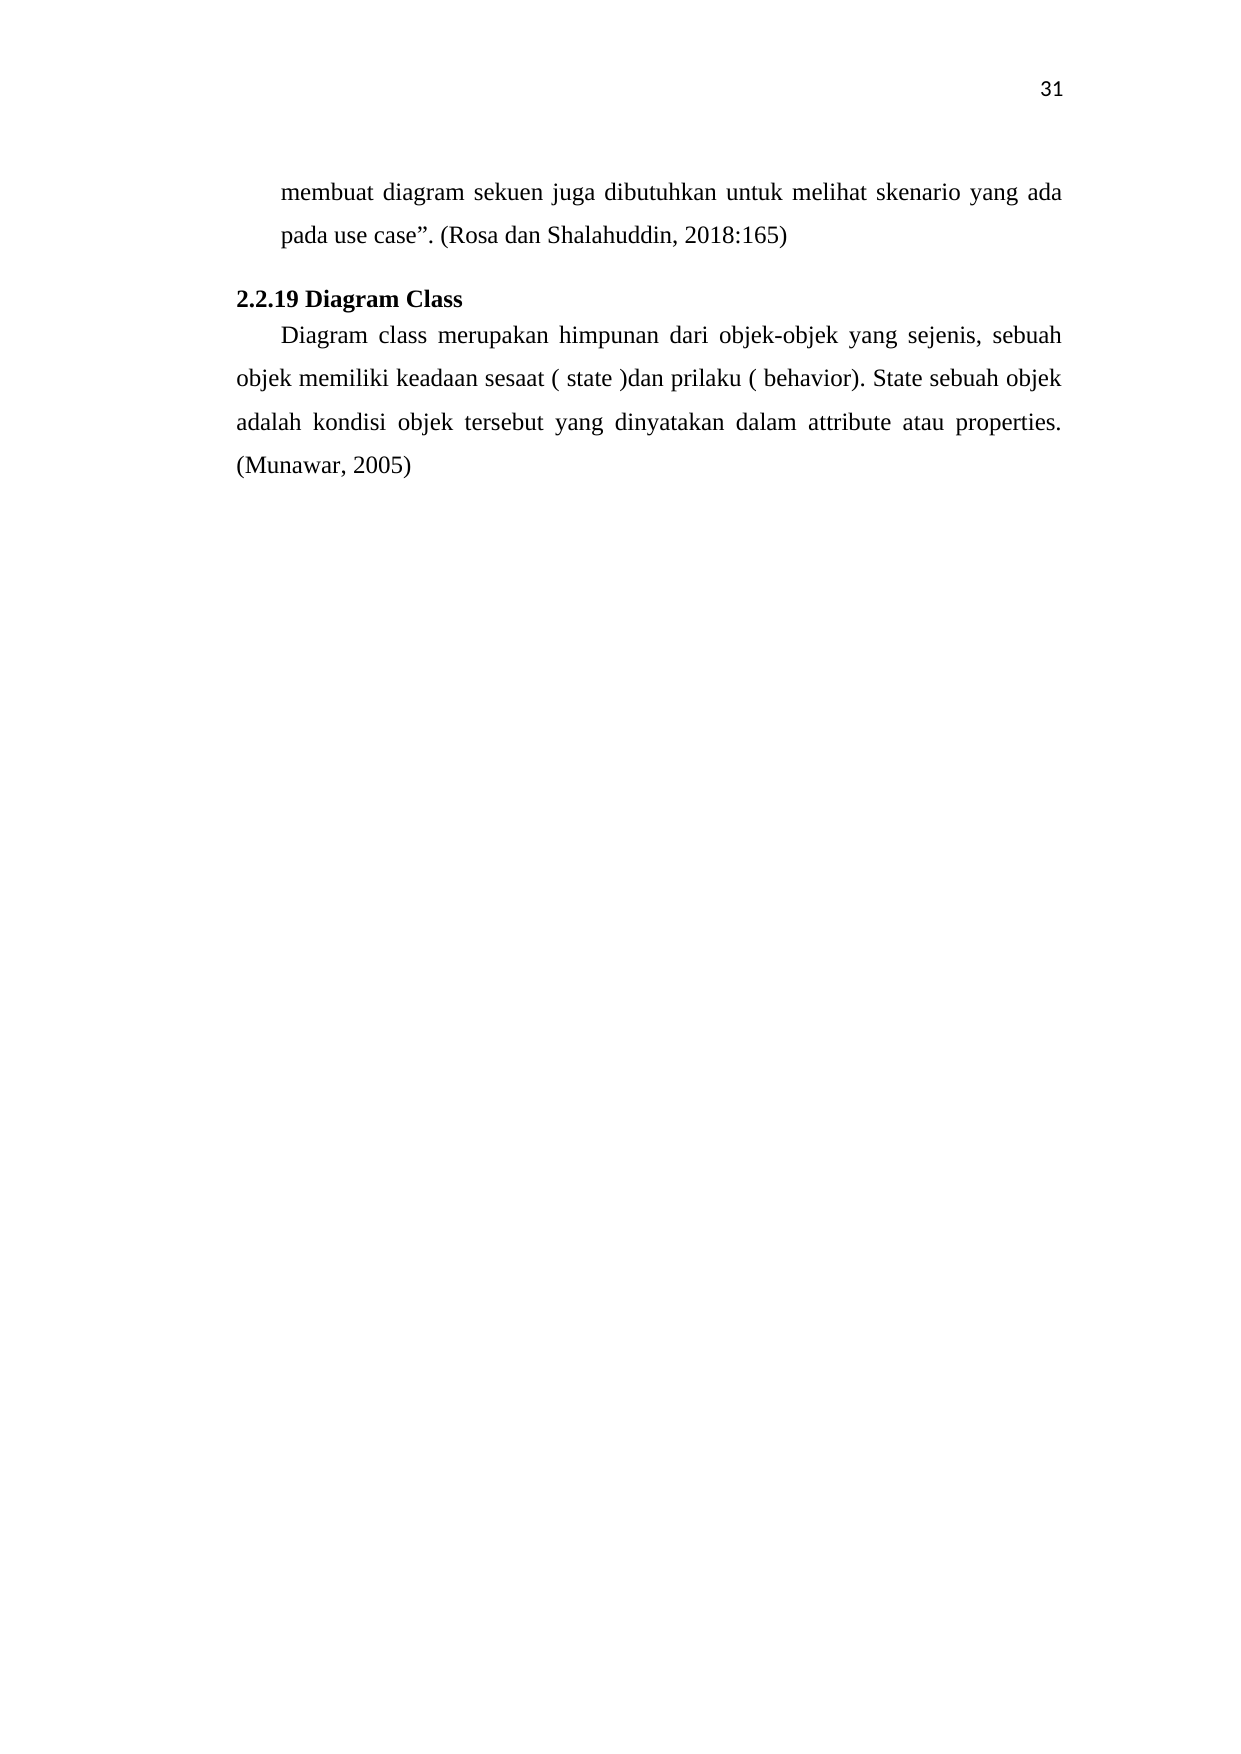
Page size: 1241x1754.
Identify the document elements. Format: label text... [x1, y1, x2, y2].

subtitle 2.2.19 Diagram Class [236, 284, 1063, 313]
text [281, 177, 1063, 249]
text Diagram class merupakan himpunan dari objek-objek yang sejenis, sebuah objek memiliki keadaan sesaat ( state )dan prilaku ( behavior). State sebuah objek adalah kondisi objek tersebut yang dinyatakan dalam attribute atau properties. (Munawar, 2005) [236, 320, 1063, 478]
